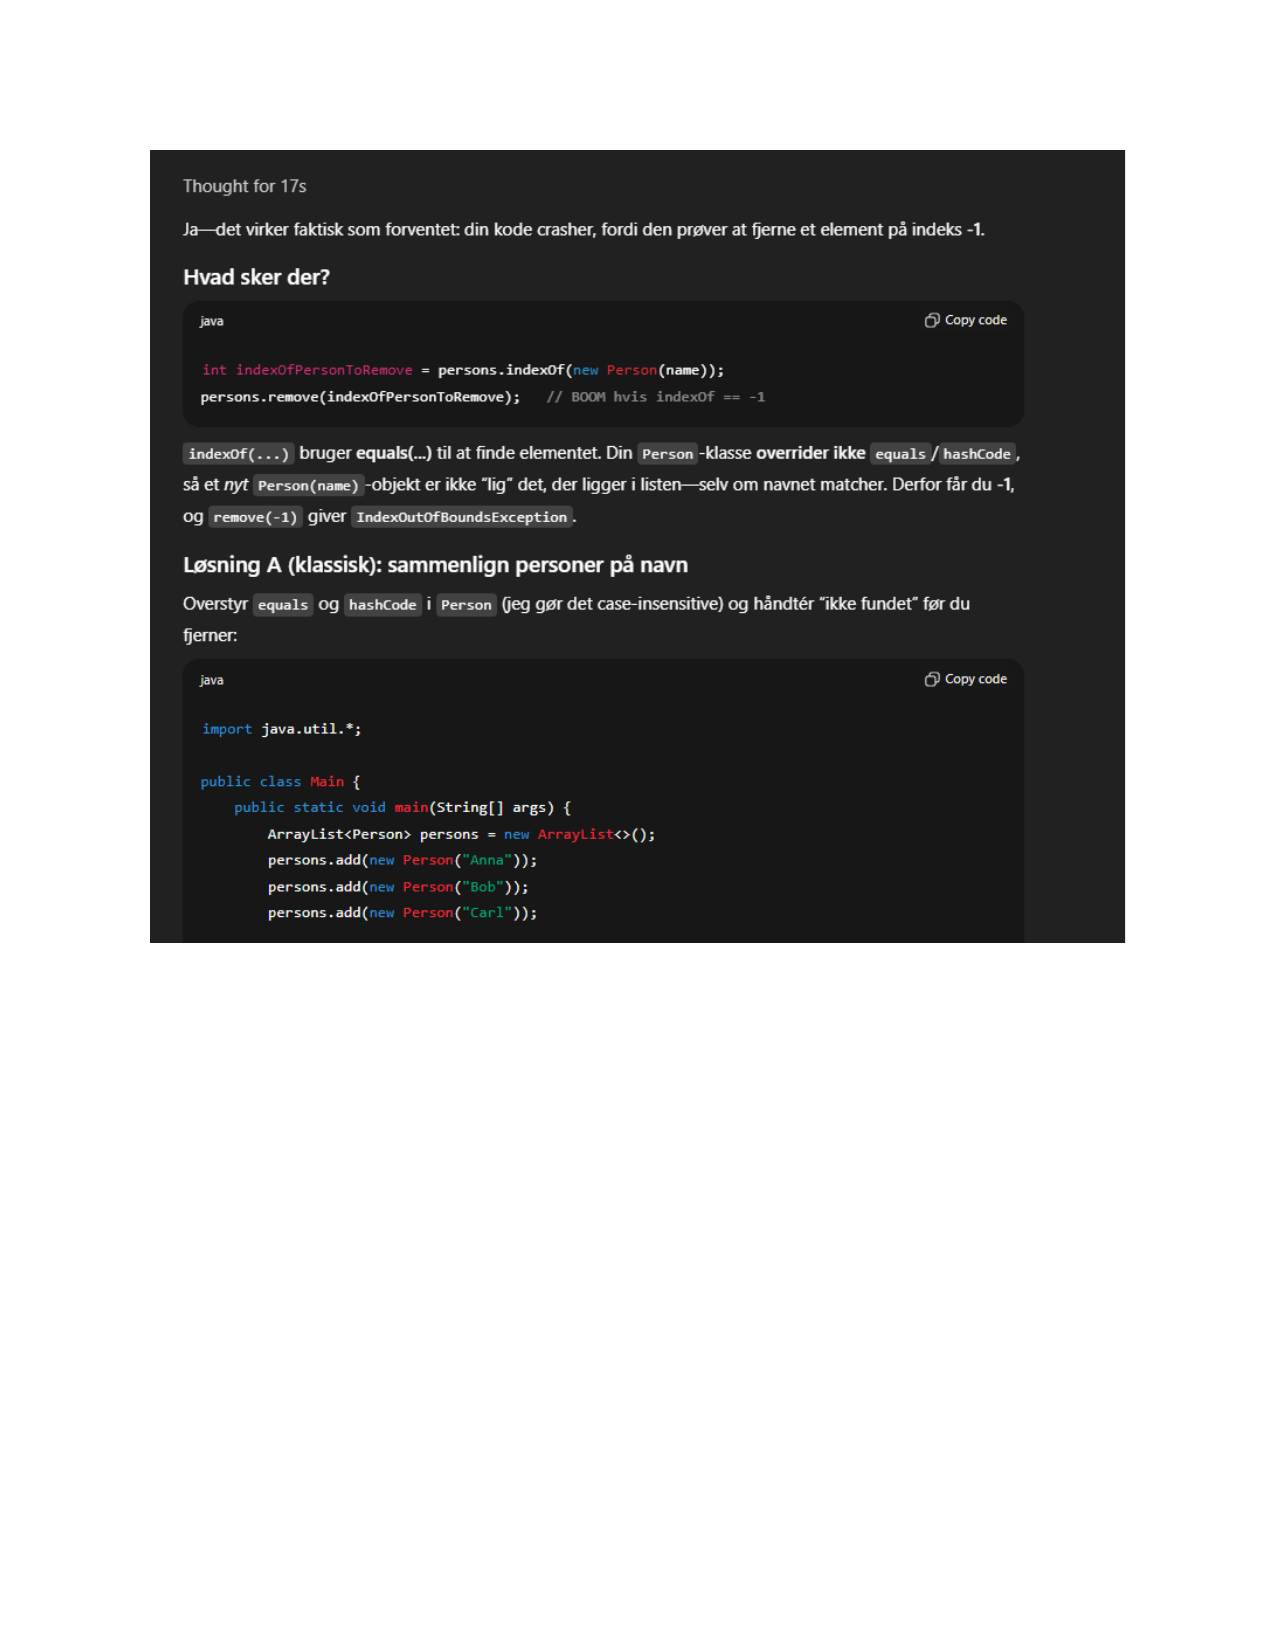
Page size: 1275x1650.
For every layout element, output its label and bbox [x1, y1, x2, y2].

picture [150, 150, 1125, 943]
